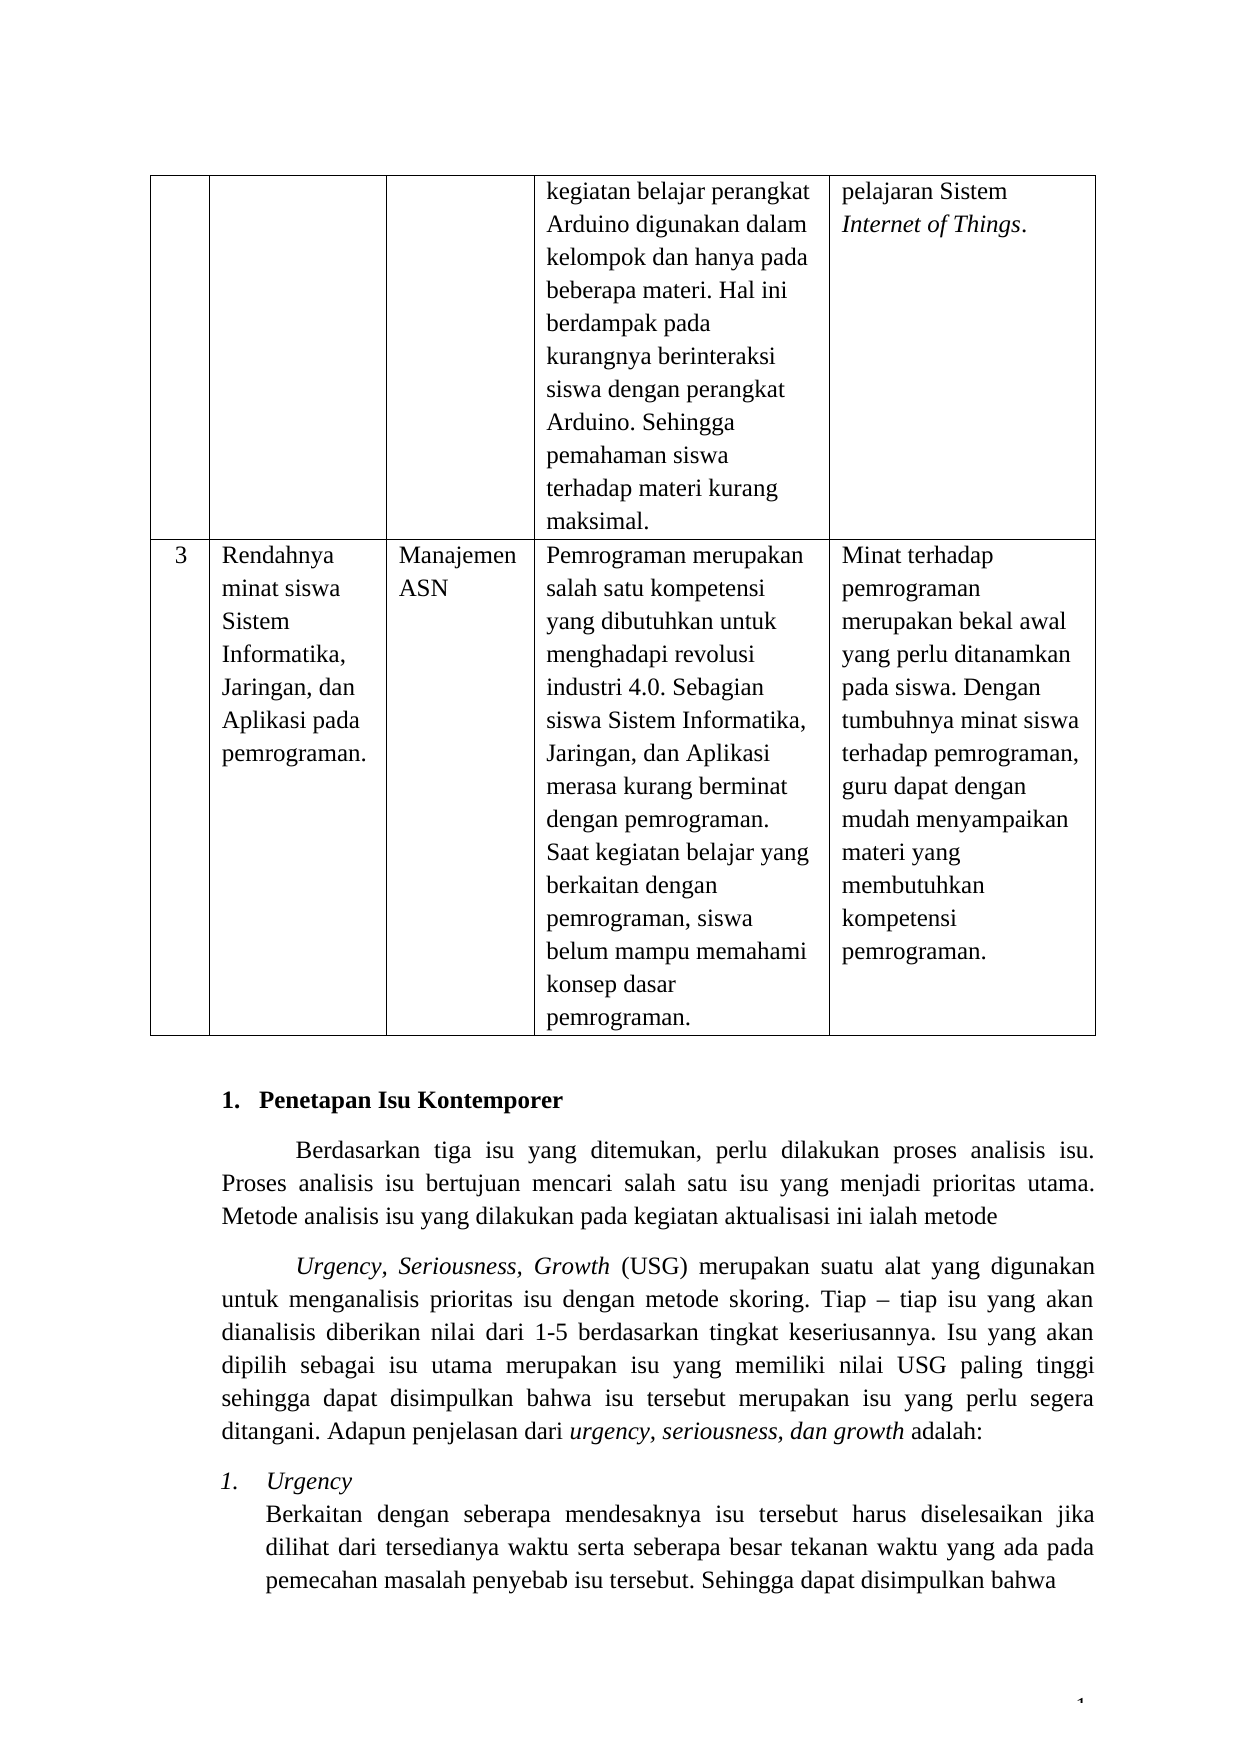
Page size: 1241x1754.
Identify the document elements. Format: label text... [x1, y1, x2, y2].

list Urgency [220, 1466, 1113, 1494]
table_header [387, 176, 534, 539]
table_cell Pemrograman merupakan salah satu kompetensi yang dibutuhkan untuk menghadapi revolusi industri 4.0. Sebagian siswa Sistem Informatika, Jaringan, dan Aplikasi merasa kurang berminat dengan pemrograman. Saat kegiatan belajar yang berkaitan dengan pemrograman, siswa belum mampu memahami konsep dasar pemrograman. [535, 540, 829, 1035]
table_cell Manajemen ASN [387, 540, 534, 1035]
text Berkaitan dengan seberapa mendesaknya isu tersebut harus diselesaikan jika dilihat dari tersedianya waktu serta seberapa besar tekanan waktu yang ada pada pemecahan masalah penyebab isu tersebut. Sehingga dapat disimpulkan bahwa [265, 1499, 1095, 1594]
text Berdasarkan tiga isu yang ditemukan, perlu dilakukan proses analisis isu. Proses analisis isu bertujuan mencari salah satu isu yang menjadi prioritas utama. Metode analisis isu yang dilakukan pada kegiatan aktualisasi ini ialah metode [221, 1135, 1096, 1230]
table_header [210, 176, 386, 539]
table_header pelajaran Sistem Internet of Things. [830, 176, 1095, 539]
table_cell 3 [151, 540, 209, 1035]
text Urgency, Seriousness, Growth (USG) merupakan suatu alat yang digunakan untuk menganalisis prioritas isu dengan metode skoring. Tiap – tiap isu yang akan dianalisis diberikan nilai dari 1-5 berdasarkan tingkat keseriusannya. Isu yang akan dipilih sebagai isu utama merupakan isu yang memiliki nilai USG paling tinggi sehingga dapat disimpulkan bahwa isu tersebut merupakan isu yang perlu segera ditangani. Adapun penjelasan dari urgency, seriousness, dan growth adalah: [221, 1251, 1095, 1445]
table_cell Rendahnya minat siswa Sistem Informatika, Jaringan, dan Aplikasi pada pemrograman. [210, 540, 386, 1035]
table_header [151, 176, 209, 539]
table_header kegiatan belajar perangkat Arduino digunakan dalam kelompok dan hanya pada beberapa materi. Hal ini berdampak pada kurangnya berinteraksi siswa dengan perangkat Arduino. Sehingga pemahaman siswa terhadap materi kurang maksimal. [535, 176, 829, 539]
subtitle Penetapan Isu Kontemporer [221, 1086, 1113, 1114]
table_cell Minat terhadap pemrograman merupakan bekal awal yang perlu ditanamkan pada siswa. Dengan tumbuhnya minat siswa terhadap pemrograman, guru dapat dengan mudah menyampaikan materi yang membutuhkan kompetensi pemrograman. [830, 540, 1095, 1035]
